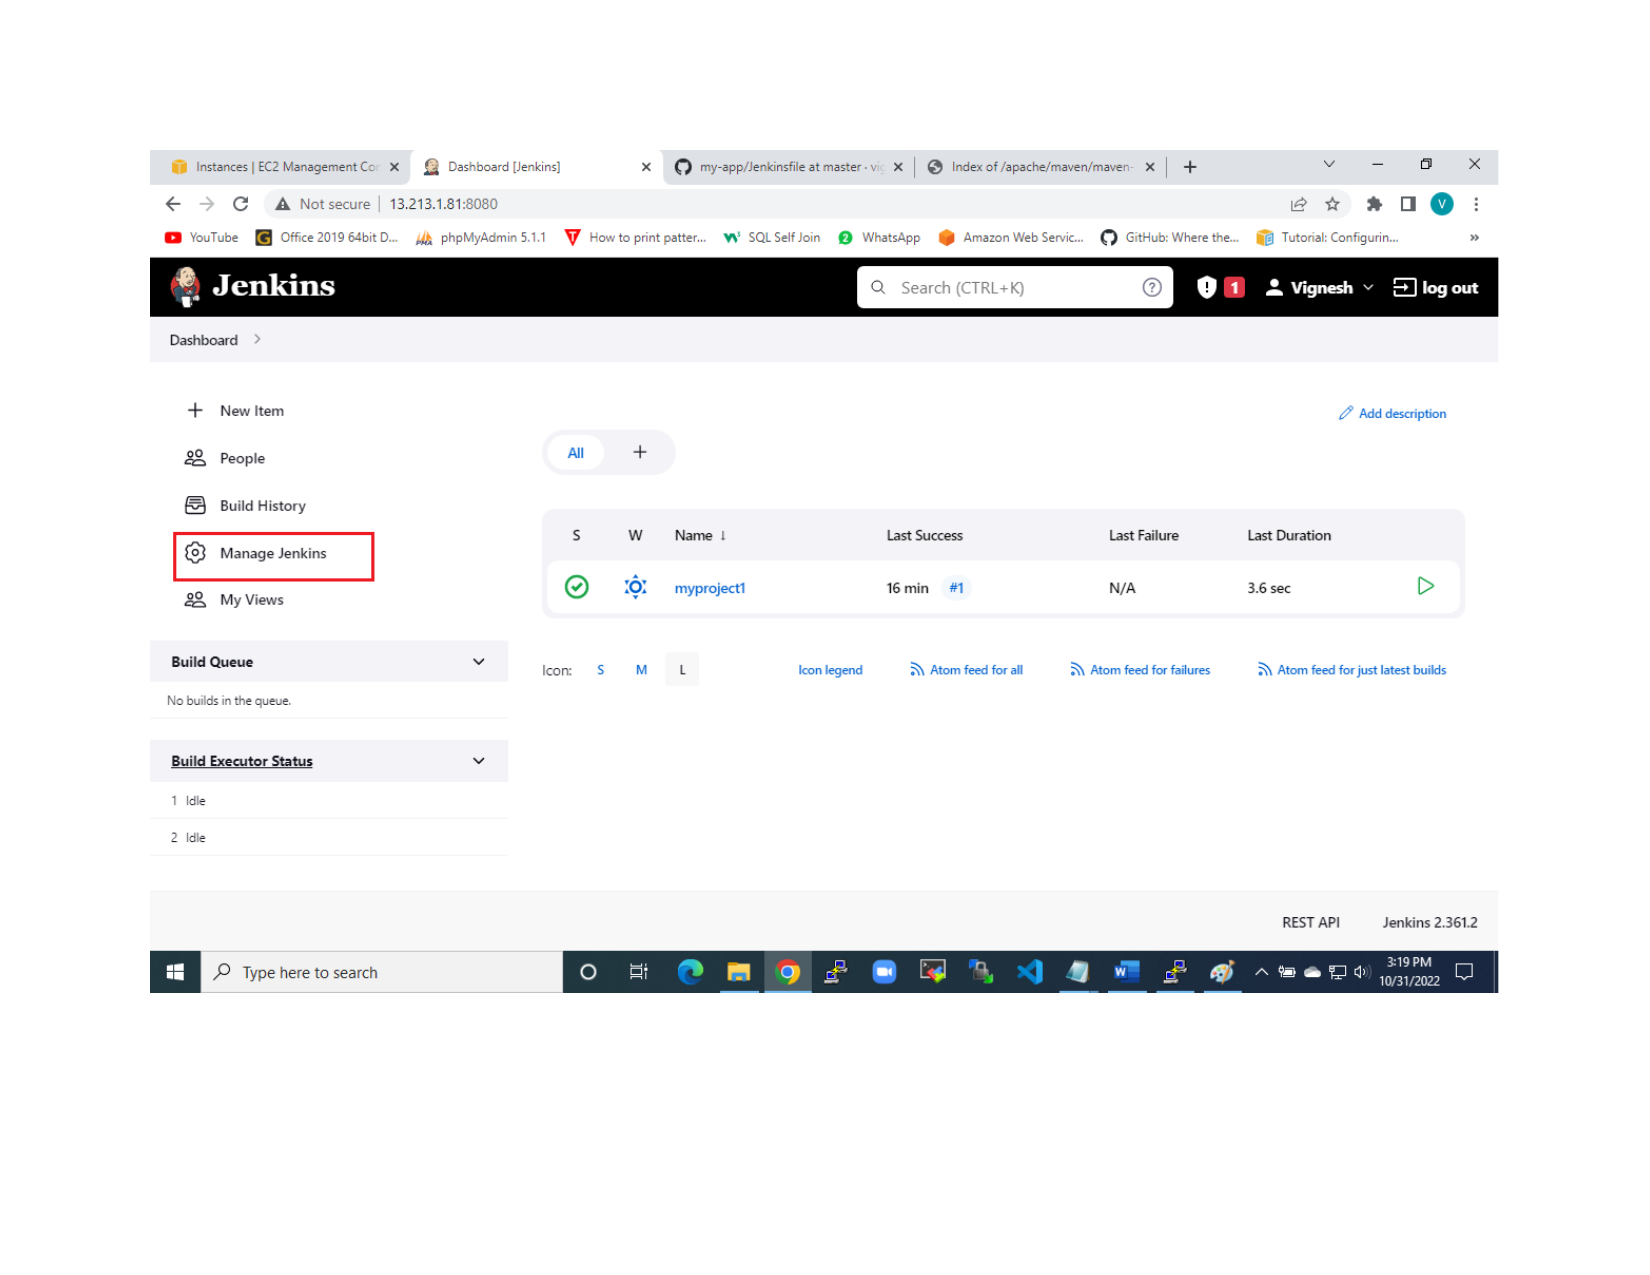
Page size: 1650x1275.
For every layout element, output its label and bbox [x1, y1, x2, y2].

picture [150, 150, 1499, 993]
